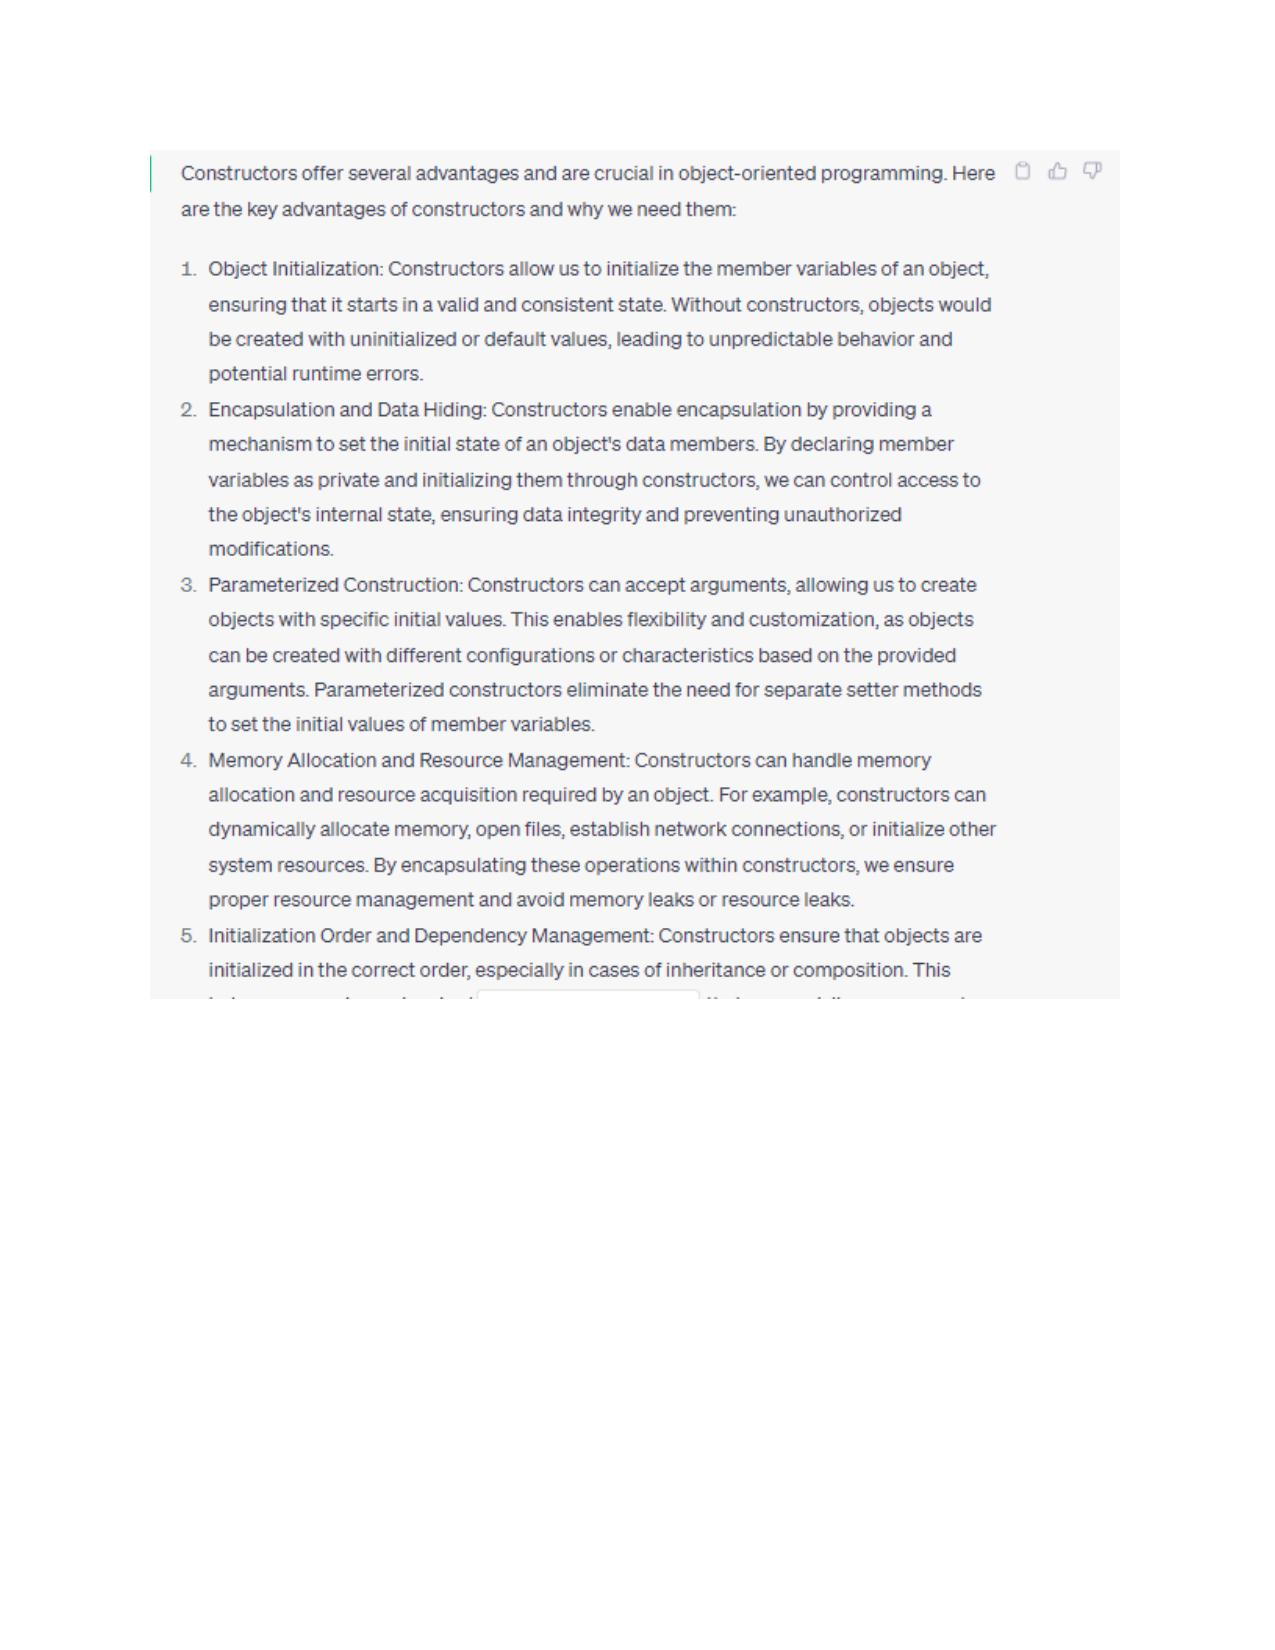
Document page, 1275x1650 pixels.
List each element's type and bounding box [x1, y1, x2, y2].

picture [150, 150, 1121, 999]
